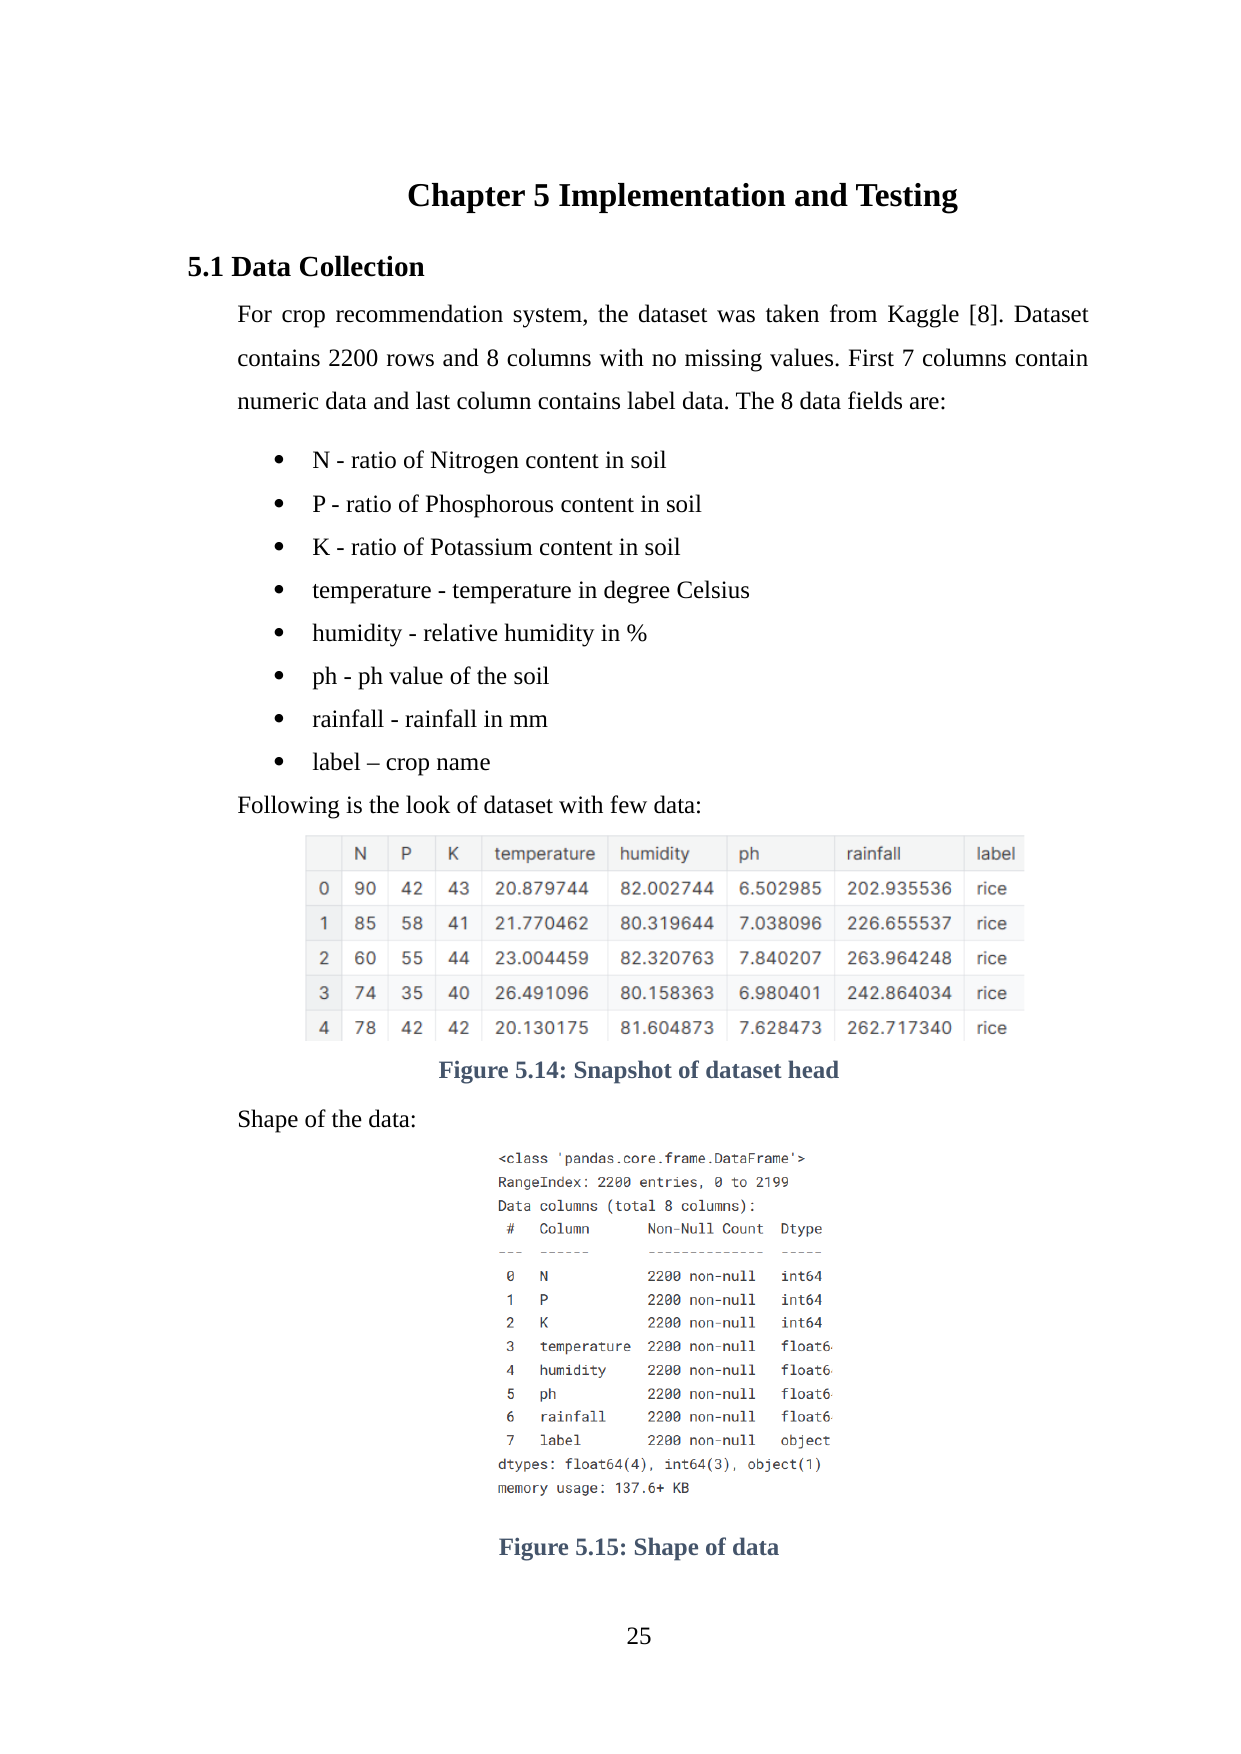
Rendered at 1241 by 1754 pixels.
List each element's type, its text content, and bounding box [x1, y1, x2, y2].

subtitle Implementation and Testing [274, 175, 1090, 213]
subtitle 5.1 Data Collection [187, 249, 1090, 283]
list ph - ph value of the soil [274, 661, 1090, 690]
picture [495, 1147, 833, 1501]
list K - ratio of Potassium content in soil [274, 532, 1090, 561]
list P - ratio of Phosphorous content in soil [274, 489, 1090, 517]
list N - ratio of Nitrogen content in soil [274, 446, 1090, 474]
picture [302, 833, 1025, 1041]
list humidity - relative humidity in % [274, 618, 1090, 647]
text Following is the look of dataset with few data: [237, 791, 1090, 819]
list label – crop name [274, 747, 1090, 776]
list temperature - temperature in degree Celsius [274, 575, 1090, 604]
list rainfall - rainfall in mm [274, 704, 1090, 733]
text Shape of the data: [237, 1104, 1090, 1133]
text For crop recommendation system, the dataset was taken from Kaggle [8]. Dataset contains 2200 rows and 8 columns with no missing values. First 7 columns contain numeric data and last column contains label data. The 8 data fields are: [237, 299, 1090, 414]
